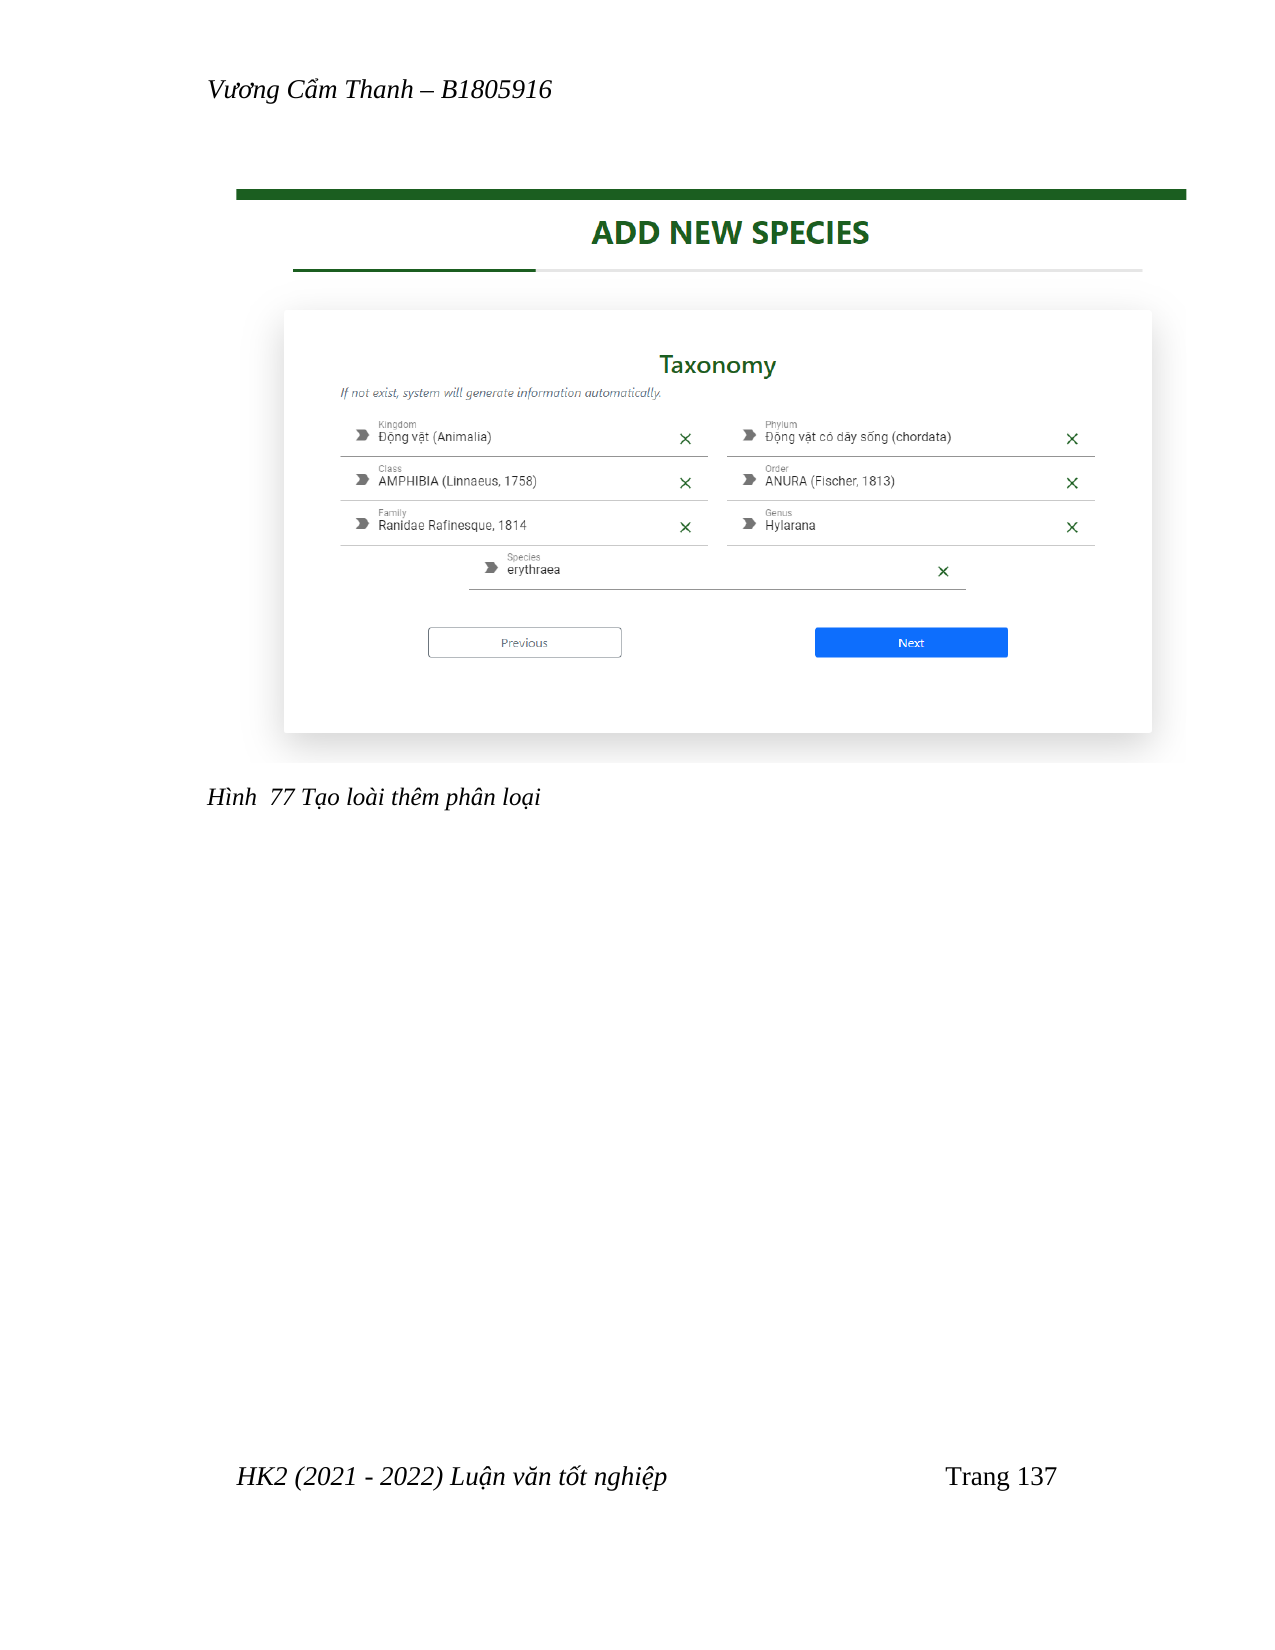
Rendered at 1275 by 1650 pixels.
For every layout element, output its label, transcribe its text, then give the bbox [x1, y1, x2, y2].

picture [236, 189, 1187, 763]
